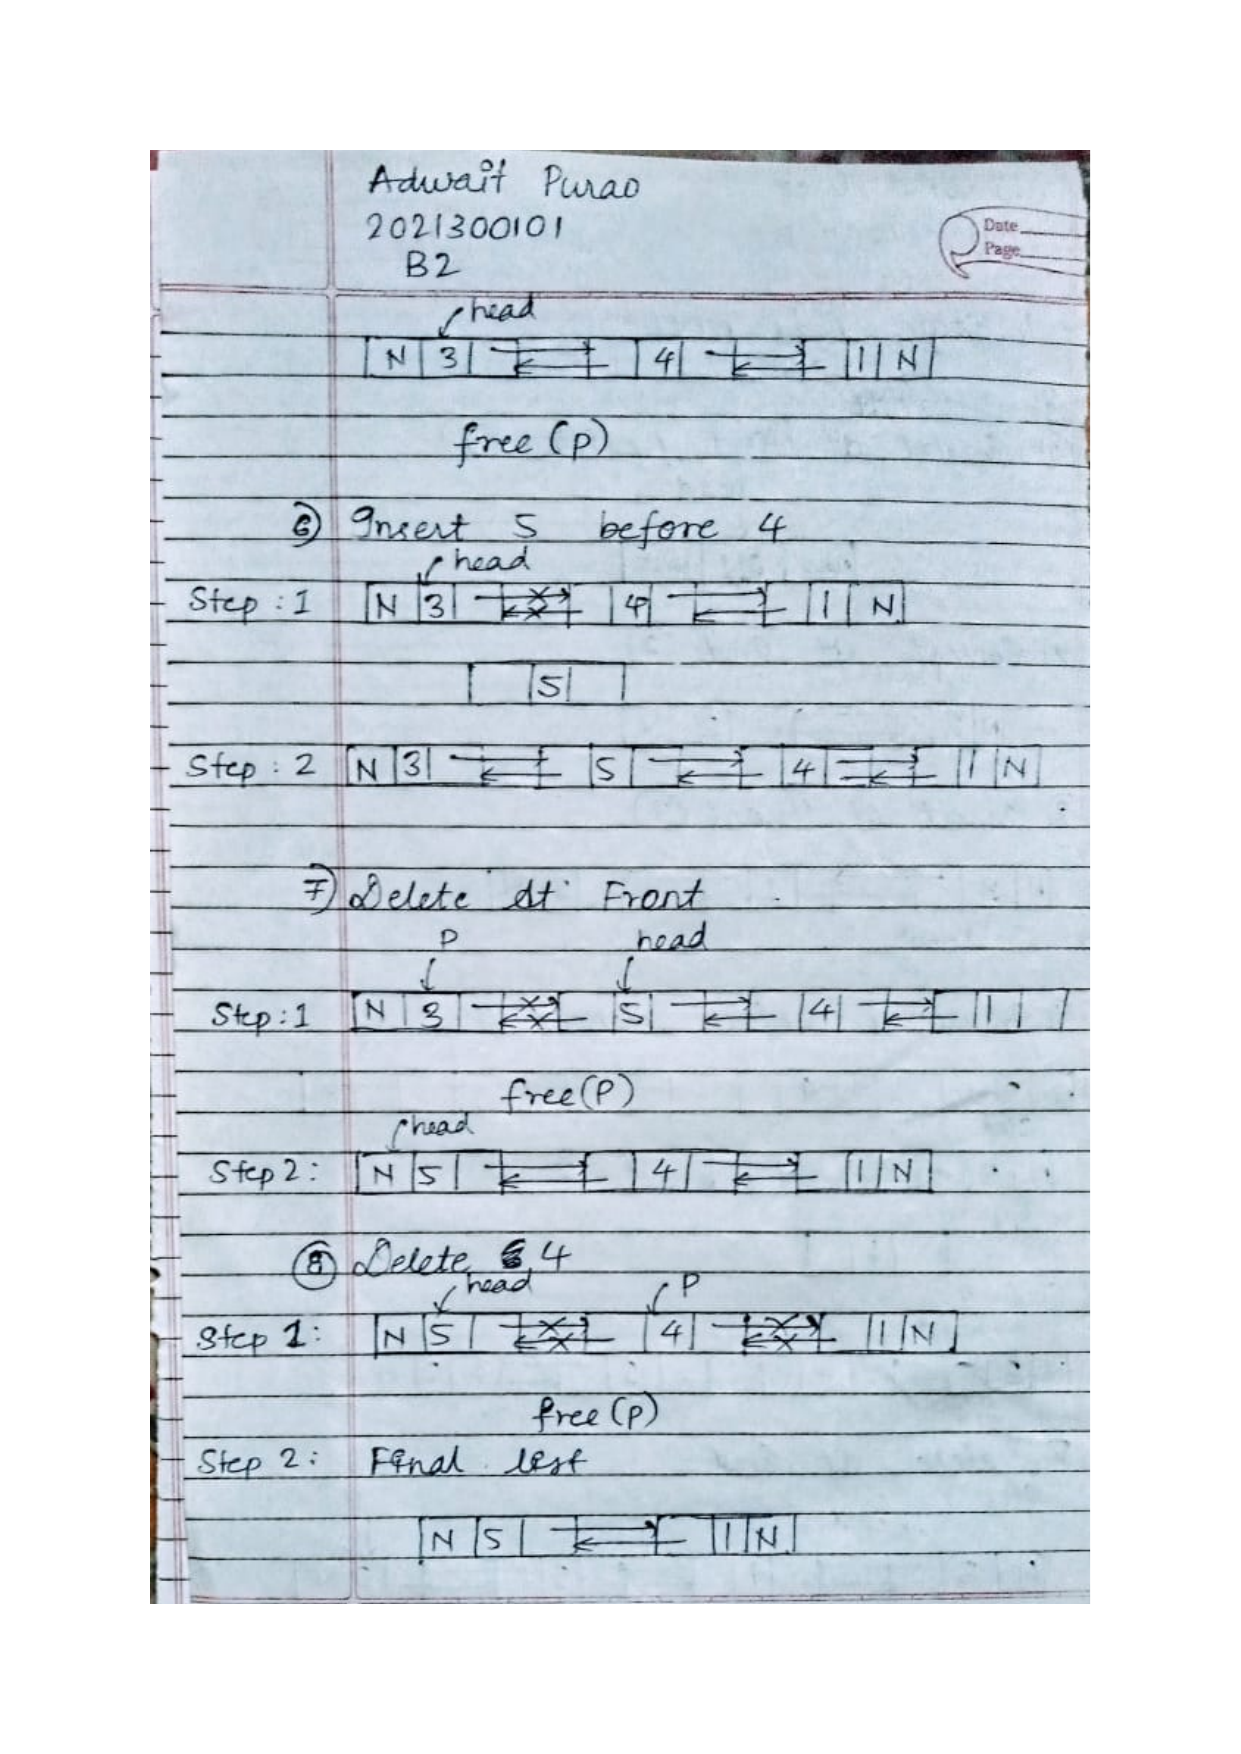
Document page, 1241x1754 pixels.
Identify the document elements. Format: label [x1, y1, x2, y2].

picture [150, 150, 1091, 1604]
